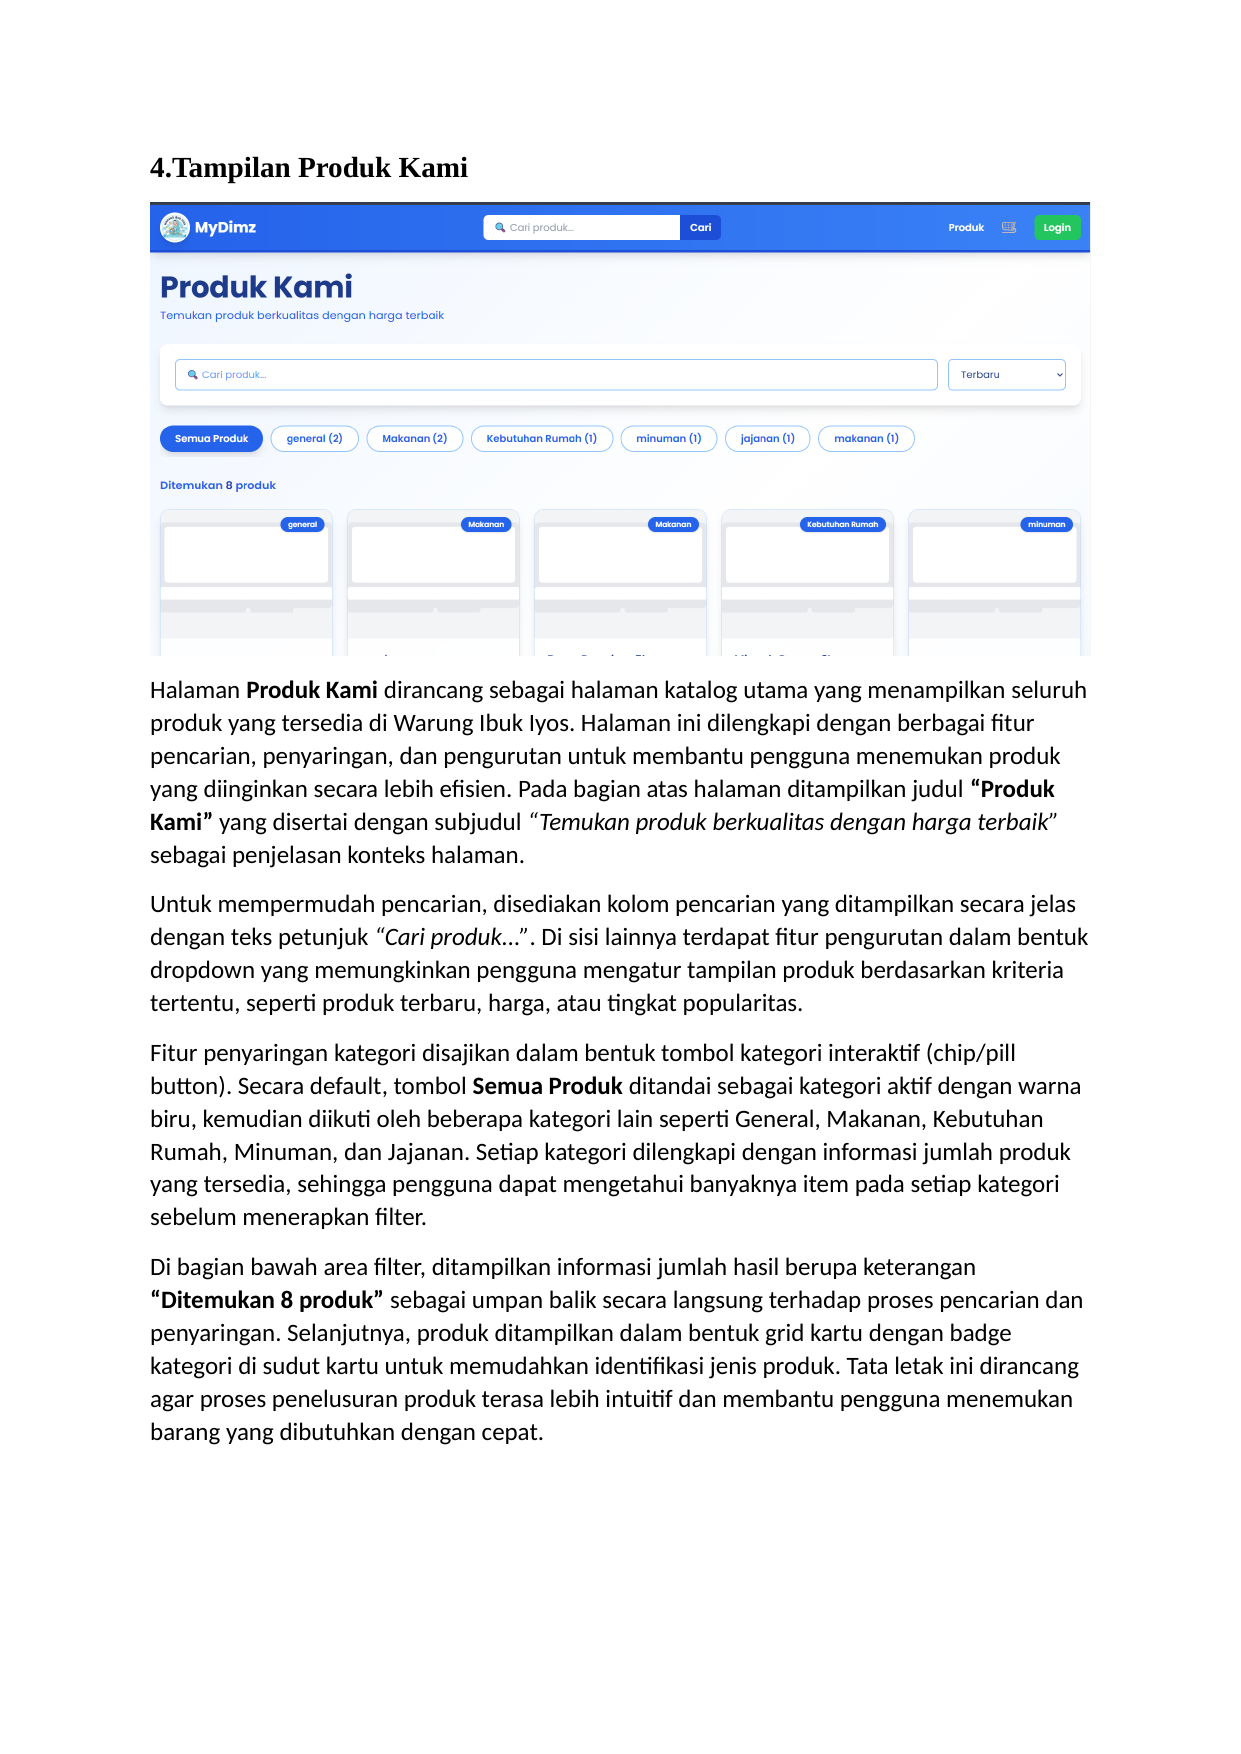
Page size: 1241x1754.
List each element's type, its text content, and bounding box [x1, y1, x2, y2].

text Di bagian bawah area filter, ditampilkan informasi jumlah hasil berupa keterangan “Ditemukan 8 produk” sebagai umpan balik secara langsung terhadap proses pencarian dan penyaringan. Selanjutnya, produk ditampilkan dalam bentuk grid kartu dengan badge kategori di sudut kartu untuk memudahkan identifikasi jenis produk. Tata letak ini dirancang agar proses penelusuran produk terasa lebih intuitif dan membantu pengguna menemukan barang yang dibutuhkan dengan cepat. [150, 1251, 1090, 1446]
text Untuk mempermudah pencarian, disediakan kolom pencarian yang ditampilkan secara jelas dengan teks petunjuk “Cari produk...”. Di sisi lainnya terdapat fitur pengurutan dalam bentuk dropdown yang memungkinkan pengguna mengatur tampilan produk berdasarkan kriteria tertentu, seperti produk terbaru, harga, atau tingkat popularitas. [150, 889, 1090, 1018]
text 4.Tampilan Produk Kami [150, 150, 1090, 183]
text Halaman Produk Kami dirancang sebagai halaman katalog utama yang menampilkan seluruh produk yang tersedia di Warung Ibuk Iyos. Halaman ini dilengkapi dengan berbagai fitur pencarian, penyaringan, dan pengurutan untuk membantu pengguna menemukan produk yang diinginkan secara lebih efisien. Pada bagian atas halaman ditampilkan judul “Produk Kami” yang disertai dengan subjudul “Temukan produk berkualitas dengan harga terbaik” sebagai penjelasan konteks halaman. [150, 674, 1090, 869]
picture [150, 202, 1091, 656]
text Fitur penyaringan kategori disajikan dalam bentuk tombol kategori interaktif (chip/pill button). Secara default, tombol Semua Produk ditandai sebagai kategori aktif dengan warna biru, kemudian diikuti oleh beberapa kategori lain seperti General, Makanan, Kebutuhan Rumah, Minuman, dan Jajanan. Setiap kategori dilengkapi dengan informasi jumlah produk yang tersedia, sehingga pengguna dapat mengetahui banyaknya item pada setiap kategori sebelum menerapkan filter. [150, 1037, 1090, 1232]
